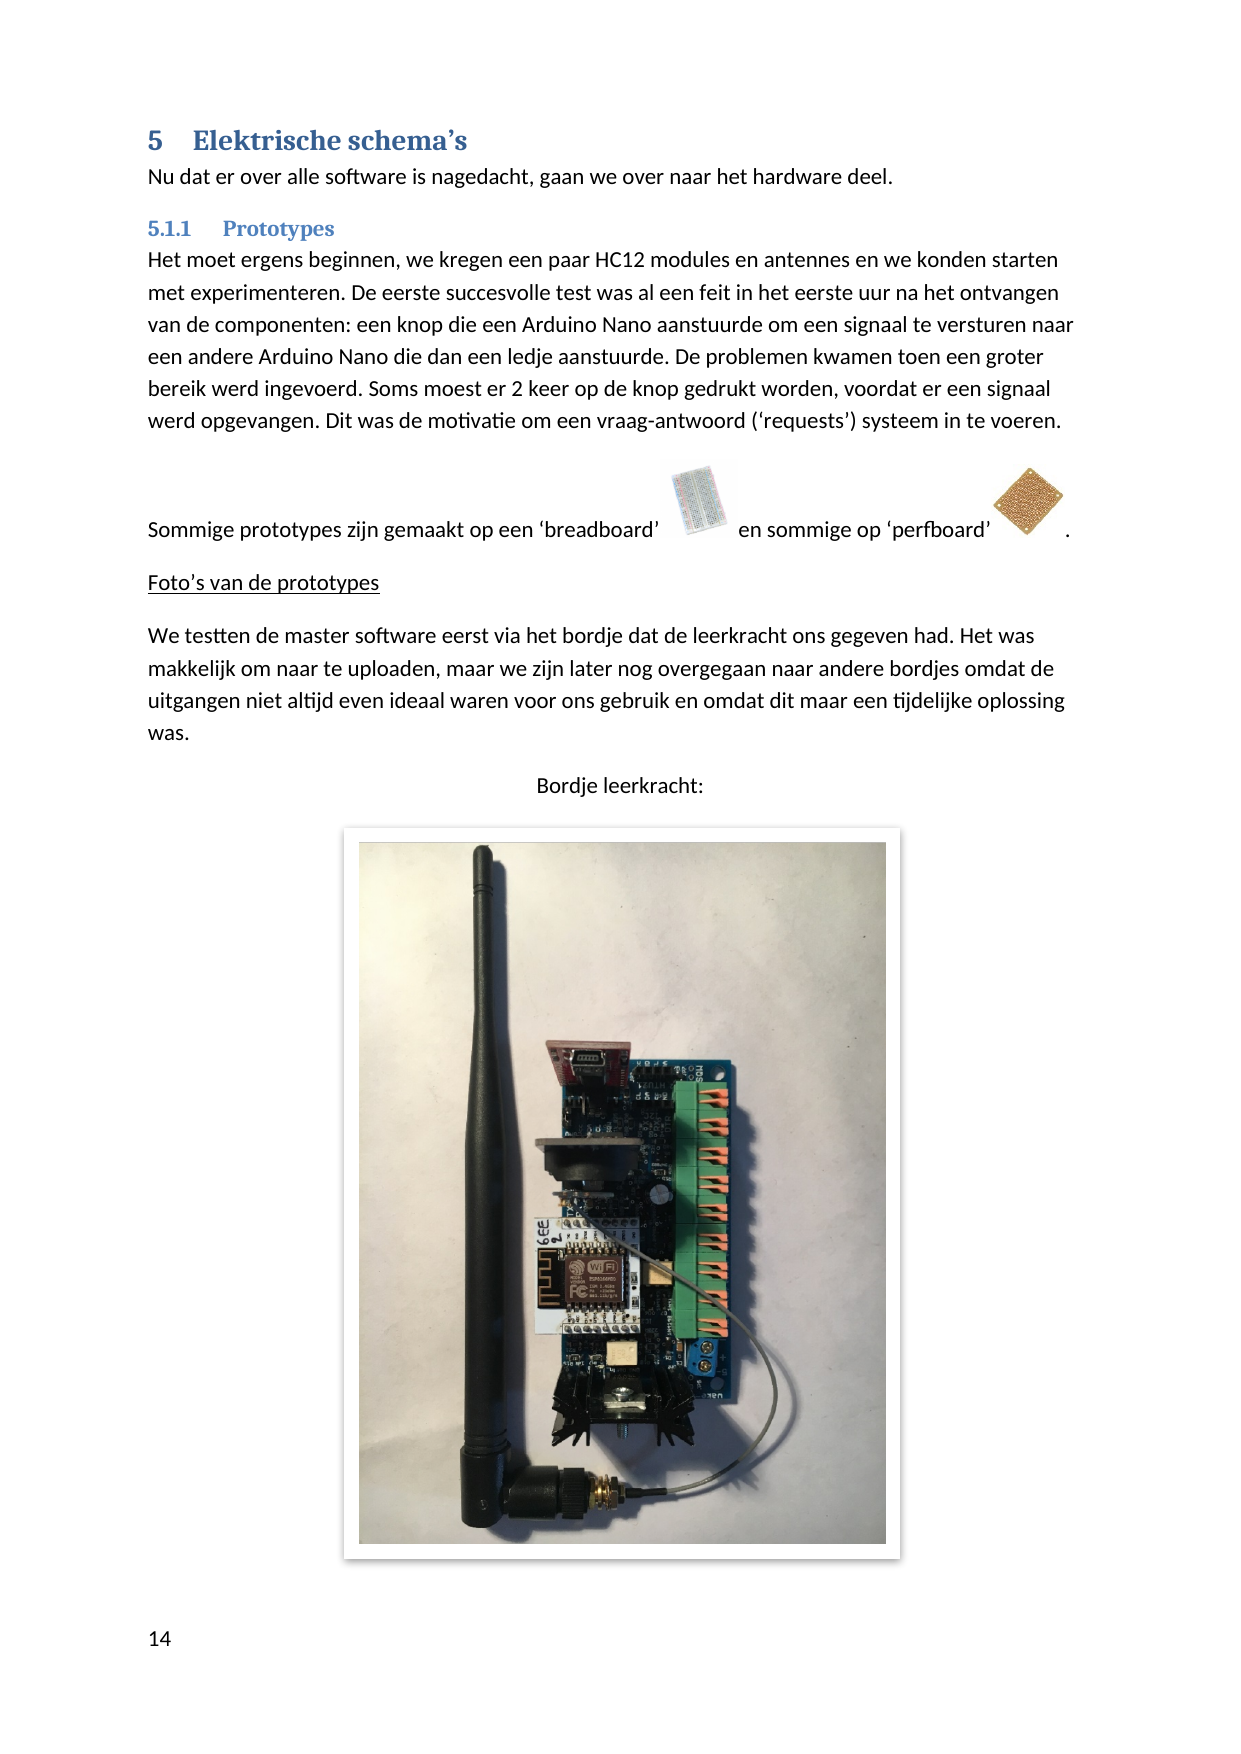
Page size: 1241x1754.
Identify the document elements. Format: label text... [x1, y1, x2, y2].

picture [991, 464, 1065, 538]
text Nu dat er over alle software is nagedacht, gaan we over naar het hardware deel. [148, 162, 1093, 190]
text Sommige prototypes zijn gemaakt op een ‘breadboard’en sommige op ‘perfboard’. [148, 459, 1093, 543]
text We testten de master software eerst via het bordje dat de leerkracht ons gegeven had. Het was makkelijk om naar te uploaden, maar we zijn later nog overgegaan naar andere bordjes omdat de uitgangen niet altijd even ideaal waren voor ons gebruik en omdat dit maar een tijdelijke oplossing was. [148, 621, 1093, 746]
picture [359, 843, 886, 1544]
subtitle Elektrische schema’s [148, 124, 1093, 157]
subtitle Prototypes [148, 215, 1093, 242]
text Bordje leerkracht: [148, 771, 1093, 799]
text Het moet ergens beginnen, we kregen een paar HC12 modules en antennes en we konden starten met experimenteren. De eerste succesvolle test was al een feit in het eerste uur na het ontvangen van de componenten: een knop die een Arduino Nano aanstuurde om een signaal te versturen naar een andere Arduino Nano die dan een ledje aanstuurde. De problemen kwamen toen een groter bereik werd ingevoerd. Soms moest er 2 keer op de knop gedrukt worden, voordat er een signaal werd opgevangen. Dit was de motivatie om een vraag-antwoord (‘requests’) systeem in te voeren. [148, 246, 1093, 434]
text Foto’s van de prototypes [148, 568, 1093, 596]
picture [660, 459, 739, 538]
